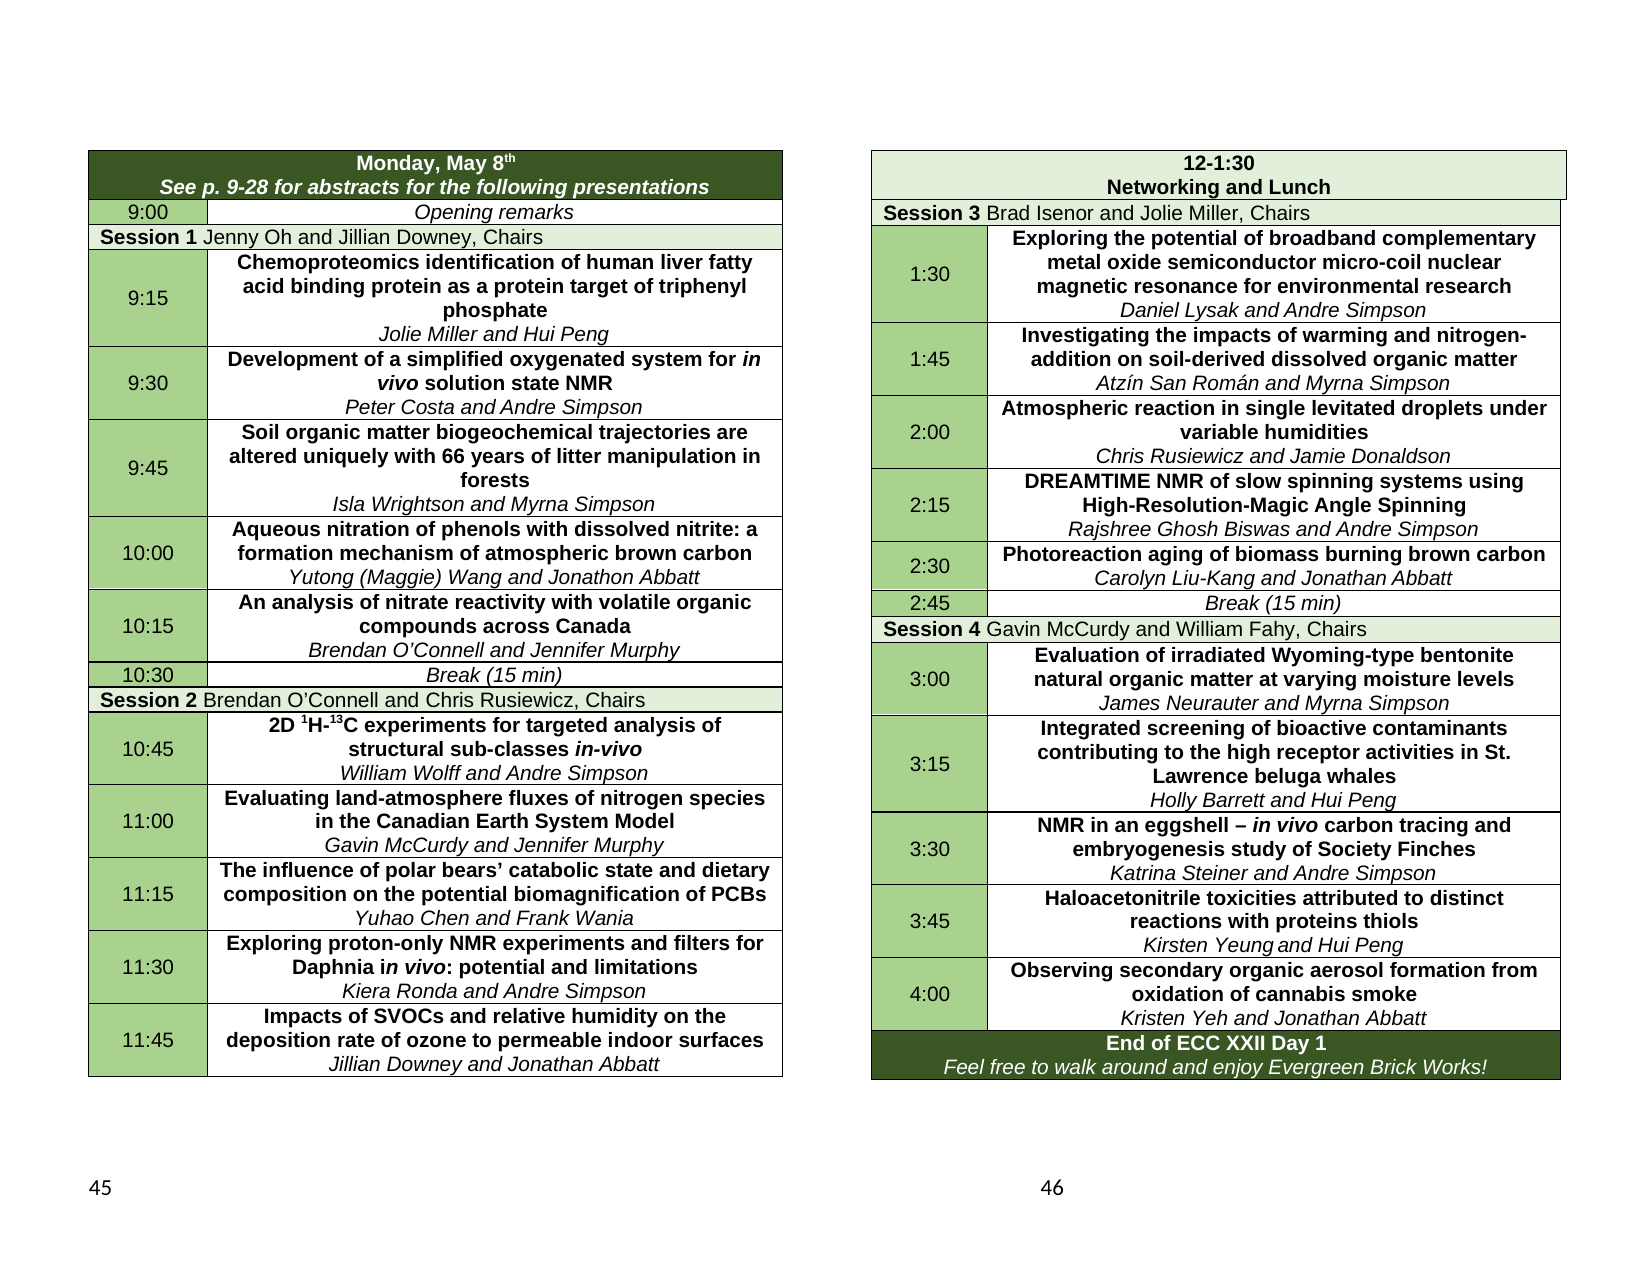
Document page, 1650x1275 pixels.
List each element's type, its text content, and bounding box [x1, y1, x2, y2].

table_header 12-1:30 Networking and Lunch [872, 151, 1566, 199]
table_cell 11:15 [89, 858, 207, 930]
table_cell Soil organic matter biogeochemical trajectories are altered uniquely with 66 years of litter manipulation in forests Isla Wrightson and Myrna Simpson [208, 420, 782, 516]
table_cell Integrated screening of bioactive contaminants contributing to the high receptor activities in St. Lawrence beluga whales Holly Barrett and Hui Peng [988, 716, 1560, 811]
table_cell 3:15 [872, 716, 987, 811]
table_cell 11:30 [89, 931, 207, 1003]
table_cell Impacts of SVOCs and relative humidity on the deposition rate of ozone to permeable indoor surfaces Jillian Downey and Jonathan Abbatt [208, 1004, 782, 1076]
table_cell The influence of polar bears’ catabolic state and dietary composition on the potential biomagnification of PCBs Yuhao Chen and Frank Wania [208, 858, 782, 930]
table_cell An analysis of nitrate reactivity with volatile organic compounds across Canada Brendan O’Connell and Jennifer Murphy [208, 590, 782, 661]
table_cell Development of a simplified oxygenated system for in vivo solution state NMR Peter Costa and Andre Simpson [208, 347, 782, 419]
table_cell Evaluating land-atmosphere fluxes of nitrogen species in the Canadian Earth System Model Gavin McCurdy and Jennifer Murphy [208, 785, 782, 857]
table_cell 9:45 [89, 420, 207, 516]
table_cell Observing secondary organic aerosol formation from oxidation of cannabis smoke Kristen Yeh and Jonathan Abbatt [988, 958, 1560, 1030]
table_cell 11:00 [89, 785, 207, 857]
table_cell 2:30 [872, 542, 987, 589]
table_cell 9:30 [89, 347, 207, 419]
table_cell Session 4 Gavin McCurdy and William Fahy, Chairs [872, 617, 1560, 642]
table_cell Atmospheric reaction in single levitated droplets under variable humidities Chris Rusiewicz and Jamie Donaldson [988, 396, 1560, 468]
table_cell 10:00 [89, 517, 207, 588]
table_cell End of ECC XXII Day 1 Feel free to walk around and enjoy Evergreen Brick Works! [872, 1031, 1560, 1079]
table_cell 2:15 [872, 469, 987, 541]
table_cell DREAMTIME NMR of slow spinning systems using High-Resolution-Magic Angle Spinning Rajshree Ghosh Biswas and Andre Simpson [988, 469, 1560, 541]
table_cell 9:15 [89, 250, 207, 346]
table_cell Investigating the impacts of warming and nitrogen-addition on soil-derived dissolved organic matter Atzín San Román and Myrna Simpson [988, 323, 1560, 395]
table_cell Evaluation of irradiated Wyoming-type bentonite natural organic matter at varying moisture levels James Neurauter and Myrna Simpson [988, 643, 1560, 714]
table_cell 10:45 [89, 713, 207, 784]
table_cell Exploring the potential of broadband complementary metal oxide semiconductor micro-coil nuclear magnetic resonance for environmental research Daniel Lysak and Andre Simpson [988, 226, 1560, 322]
table_cell 2:45 [872, 591, 987, 616]
table_cell 2D 1H-13C experiments for targeted analysis of structural sub-classes in-vivo William Wolff and Andre Simpson [208, 713, 782, 784]
table_cell 9:00 [89, 200, 207, 224]
table_cell 10:15 [89, 590, 207, 661]
table_cell Aqueous nitration of phenols with dissolved nitrite: a formation mechanism of atmospheric brown carbon Yutong (Maggie) Wang and Jonathon Abbatt [208, 517, 782, 588]
table_cell Session 2 Brendan O’Connell and Chris Rusiewicz, Chairs [89, 688, 782, 711]
table_header Monday, May 8th See p. 9-28 for abstracts for the following presentations [89, 151, 782, 199]
table_cell 4:00 [872, 958, 987, 1030]
table_cell 11:45 [89, 1004, 207, 1076]
table_cell 3:45 [872, 885, 987, 957]
table_cell 3:00 [872, 643, 987, 714]
table_cell Break (15 min) [988, 591, 1560, 616]
table_cell NMR in an eggshell – in vivo carbon tracing and embryogenesis study of Society Finches Katrina Steiner and Andre Simpson [988, 813, 1560, 884]
table_cell 1:30 [872, 226, 987, 322]
table_cell Exploring proton-only NMR experiments and filters for Daphnia in vivo: potential and limitations Kiera Ronda and Andre Simpson [208, 931, 782, 1003]
table_cell Opening remarks [208, 200, 782, 224]
table_cell Break (15 min) [208, 663, 782, 686]
table_cell 3:30 [872, 813, 987, 884]
table_cell Chemoproteomics identification of human liver fatty acid binding protein as a protein target of triphenyl phosphate Jolie Miller and Hui Peng [208, 250, 782, 346]
table_cell 10:30 [89, 663, 207, 686]
table_cell Session 1 Jenny Oh and Jillian Downey, Chairs [89, 225, 782, 249]
table_cell Haloacetonitrile toxicities attributed to distinct reactions with proteins thiols Kirsten Yeung and Hui Peng [988, 885, 1560, 957]
table_cell 1:45 [872, 323, 987, 395]
table_cell 2:00 [872, 396, 987, 468]
table_cell Photoreaction aging of biomass burning brown carbon Carolyn Liu-Kang and Jonathan Abbatt [988, 542, 1560, 589]
table_cell Session 3 Brad Isenor and Jolie Miller, Chairs [872, 200, 1560, 225]
